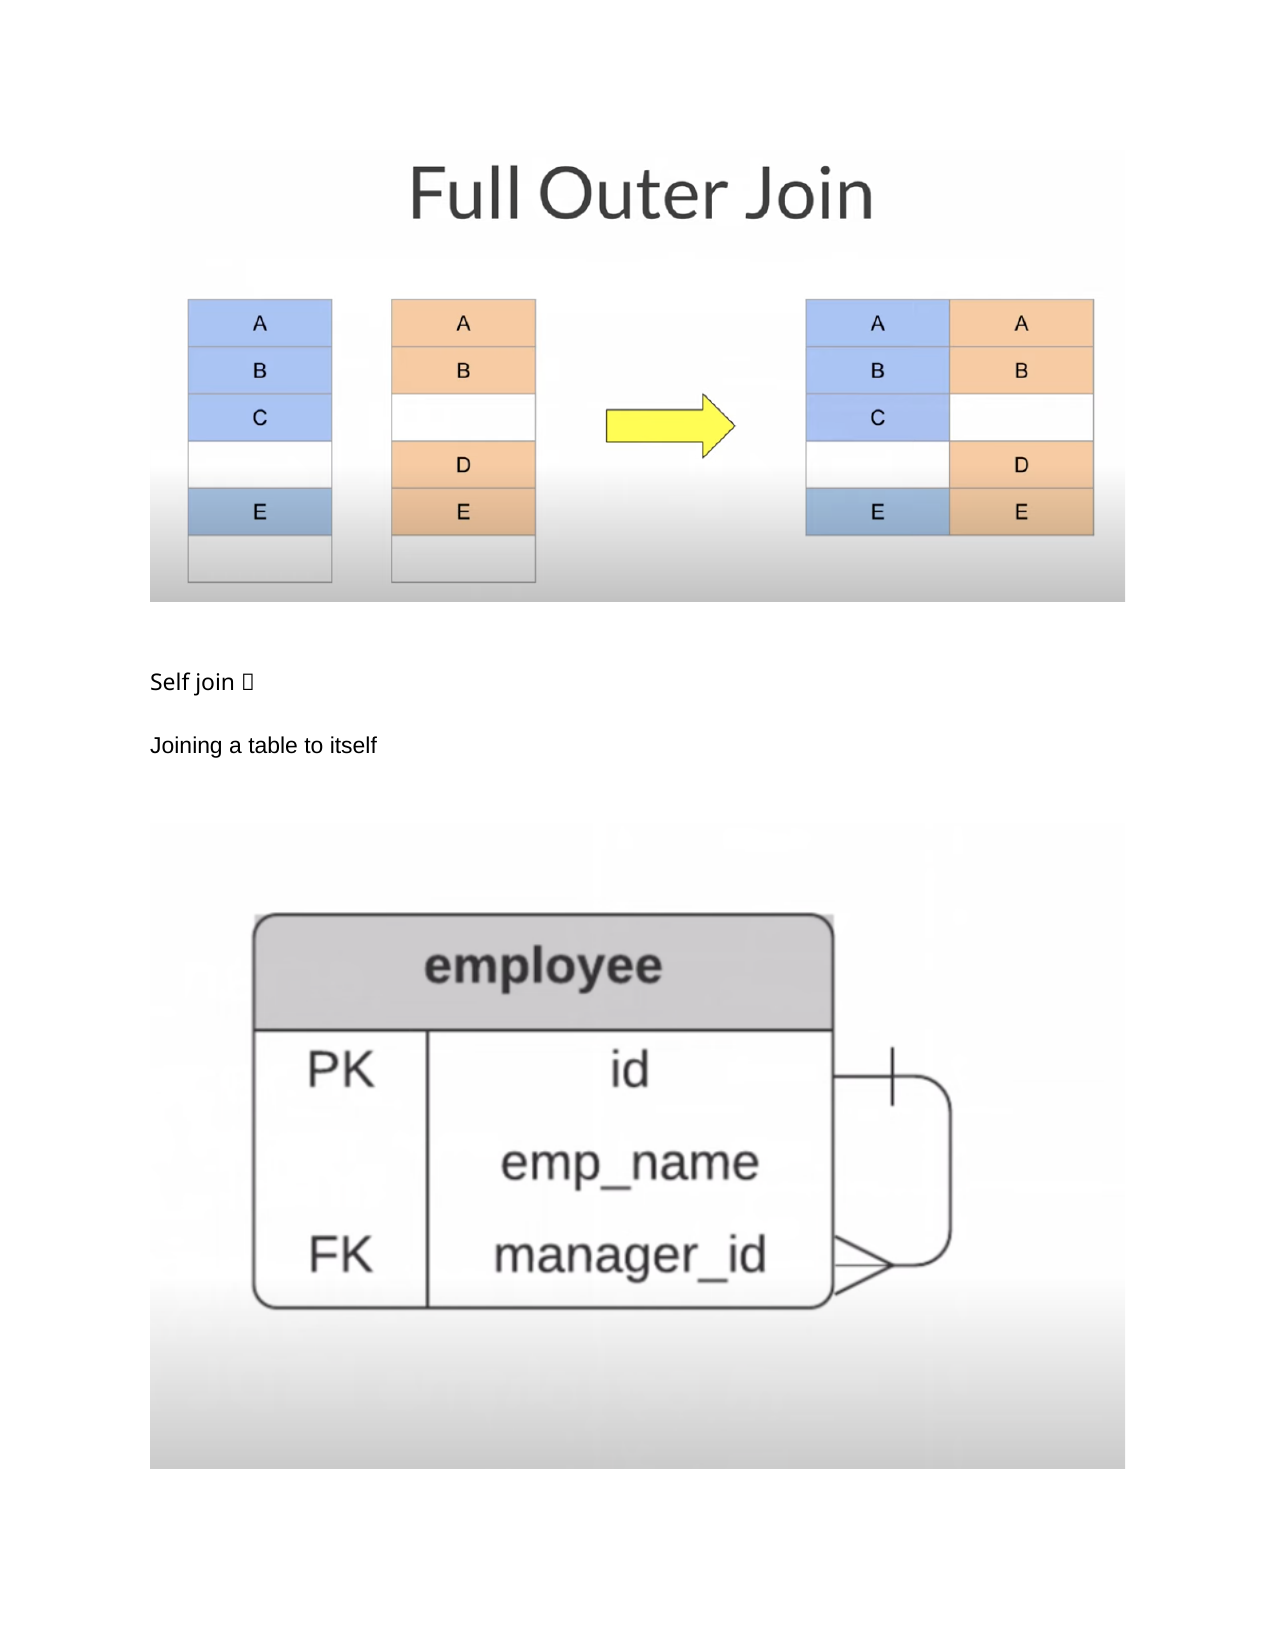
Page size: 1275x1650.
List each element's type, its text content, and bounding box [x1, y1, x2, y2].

picture [150, 150, 1125, 602]
text Self join ➖ [150, 666, 1125, 698]
picture [150, 823, 1125, 1469]
text Joining a table to itself [150, 732, 1125, 759]
